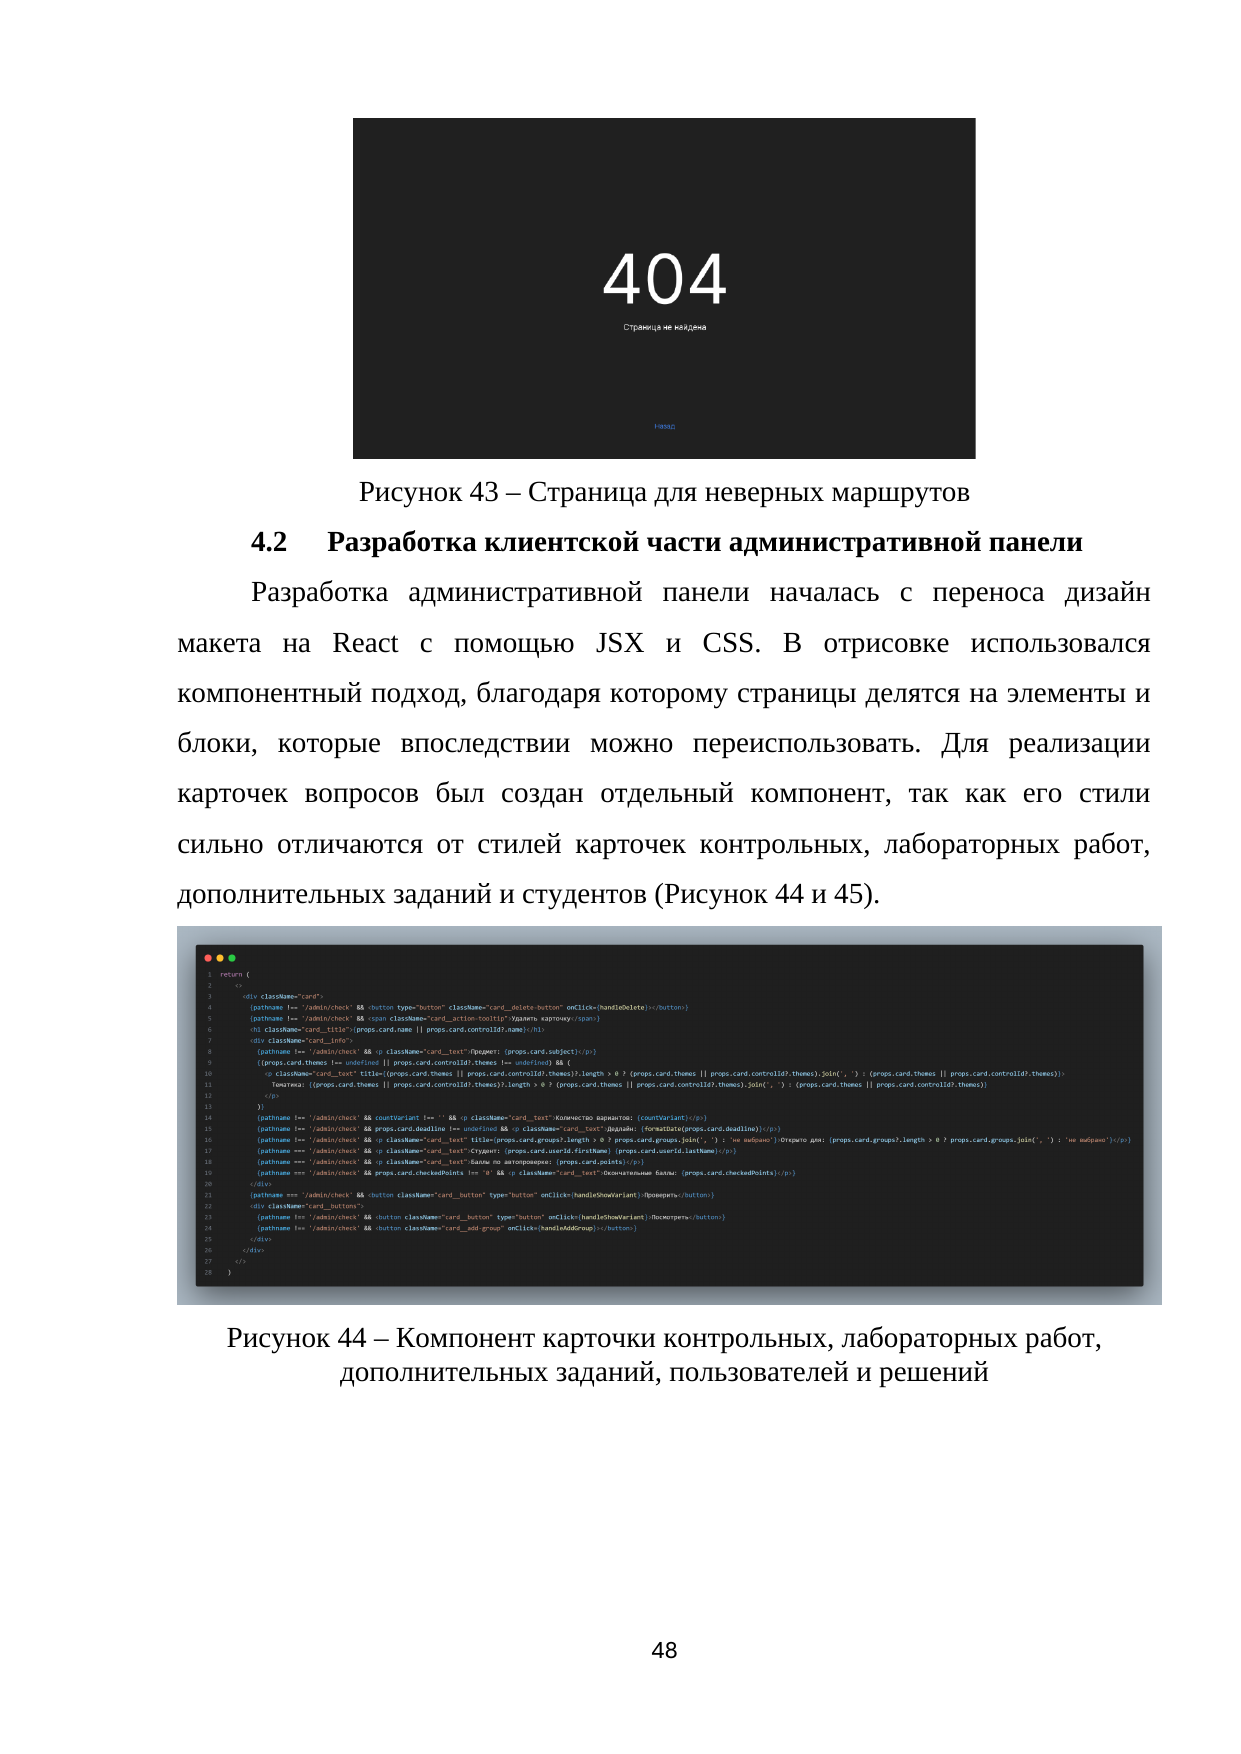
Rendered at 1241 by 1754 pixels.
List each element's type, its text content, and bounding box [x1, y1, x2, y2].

picture [177, 926, 1162, 1305]
text Рисунок 43 – Страница для неверных маршрутов [177, 474, 1152, 507]
subtitle Разработка клиентской части административной панели [177, 524, 1152, 558]
text Разработка административной панели началась с переноса дизайн макета на React с помощью JSX и CSS. В отрисовке использовался компонентный подход, благодаря которому страницы делятся на элементы и блоки, которые впоследствии можно переиспользовать. Для реализации карточек вопросов был создан отдельный компонент, так как его стили сильно отличаются от стилей карточек контрольных, лабораторных работ, дополнительных заданий и студентов (Рисунок 44 и 45). [177, 574, 1152, 910]
text Рисунок 44 – Компонент карточки контрольных, лабораторных работ, дополнительных заданий, пользователей и решений [177, 1320, 1152, 1387]
picture [353, 118, 976, 459]
